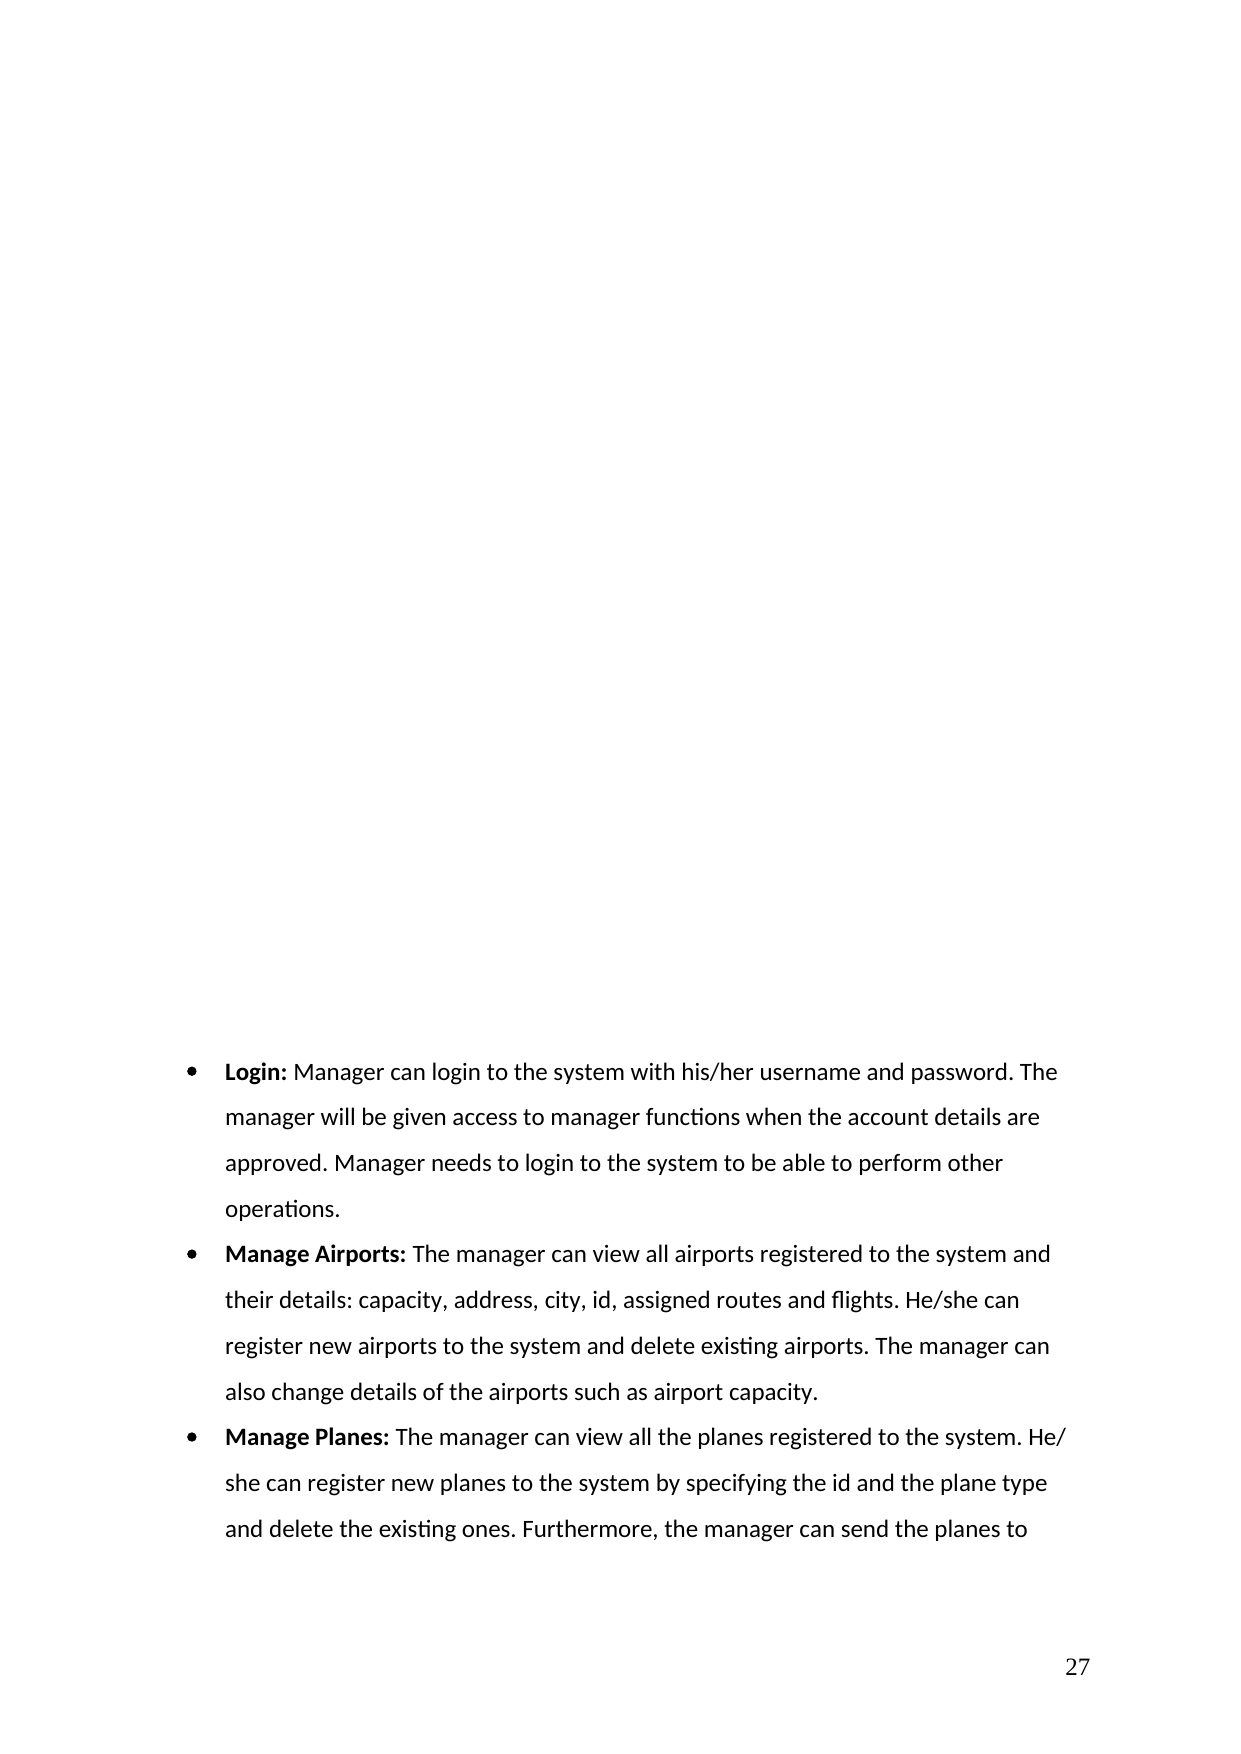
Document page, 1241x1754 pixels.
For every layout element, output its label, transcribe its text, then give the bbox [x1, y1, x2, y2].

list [187, 1421, 1090, 1543]
list Manage Airports: The manager can view all airports registered to the system and their details: capacity, address, city, id, assigned routes and flights. He/she can register new airports to the system and delete existing airports. The manager can also change details of the airports such as airport capacity. [187, 1238, 1090, 1406]
list Login: Manager can login to the system with his/her username and password. The manager will be given access to manager functions when the account details are approved. Manager needs to login to the system to be able to perform other operations. [187, 1056, 1090, 1223]
